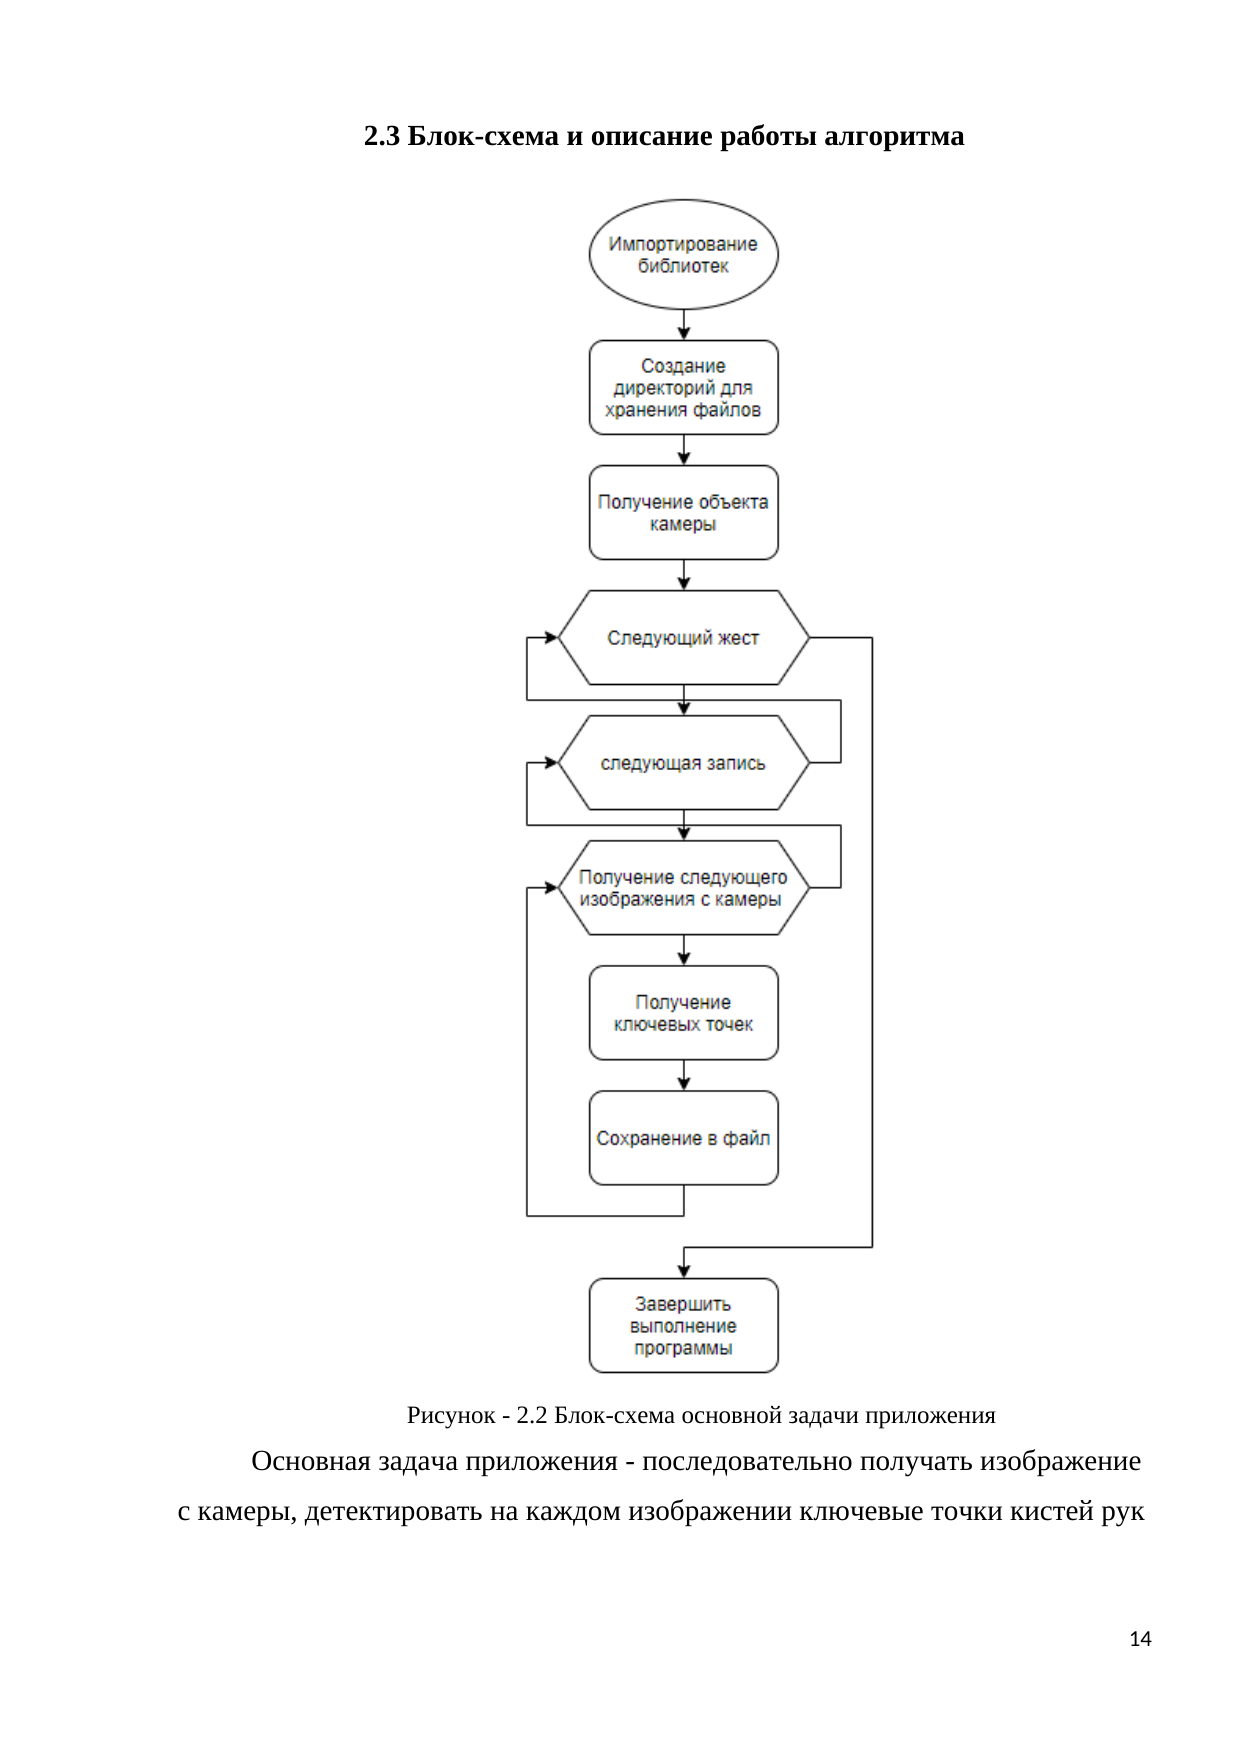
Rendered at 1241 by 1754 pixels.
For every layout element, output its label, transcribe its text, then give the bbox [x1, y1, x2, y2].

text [177, 1443, 1152, 1527]
picture [517, 179, 886, 1386]
subtitle 2.3 Блок-схема и описание работы алгоритма [177, 118, 1152, 152]
text Рисунок - 2.2 Блок-схема основной задачи приложения [177, 1400, 1152, 1428]
